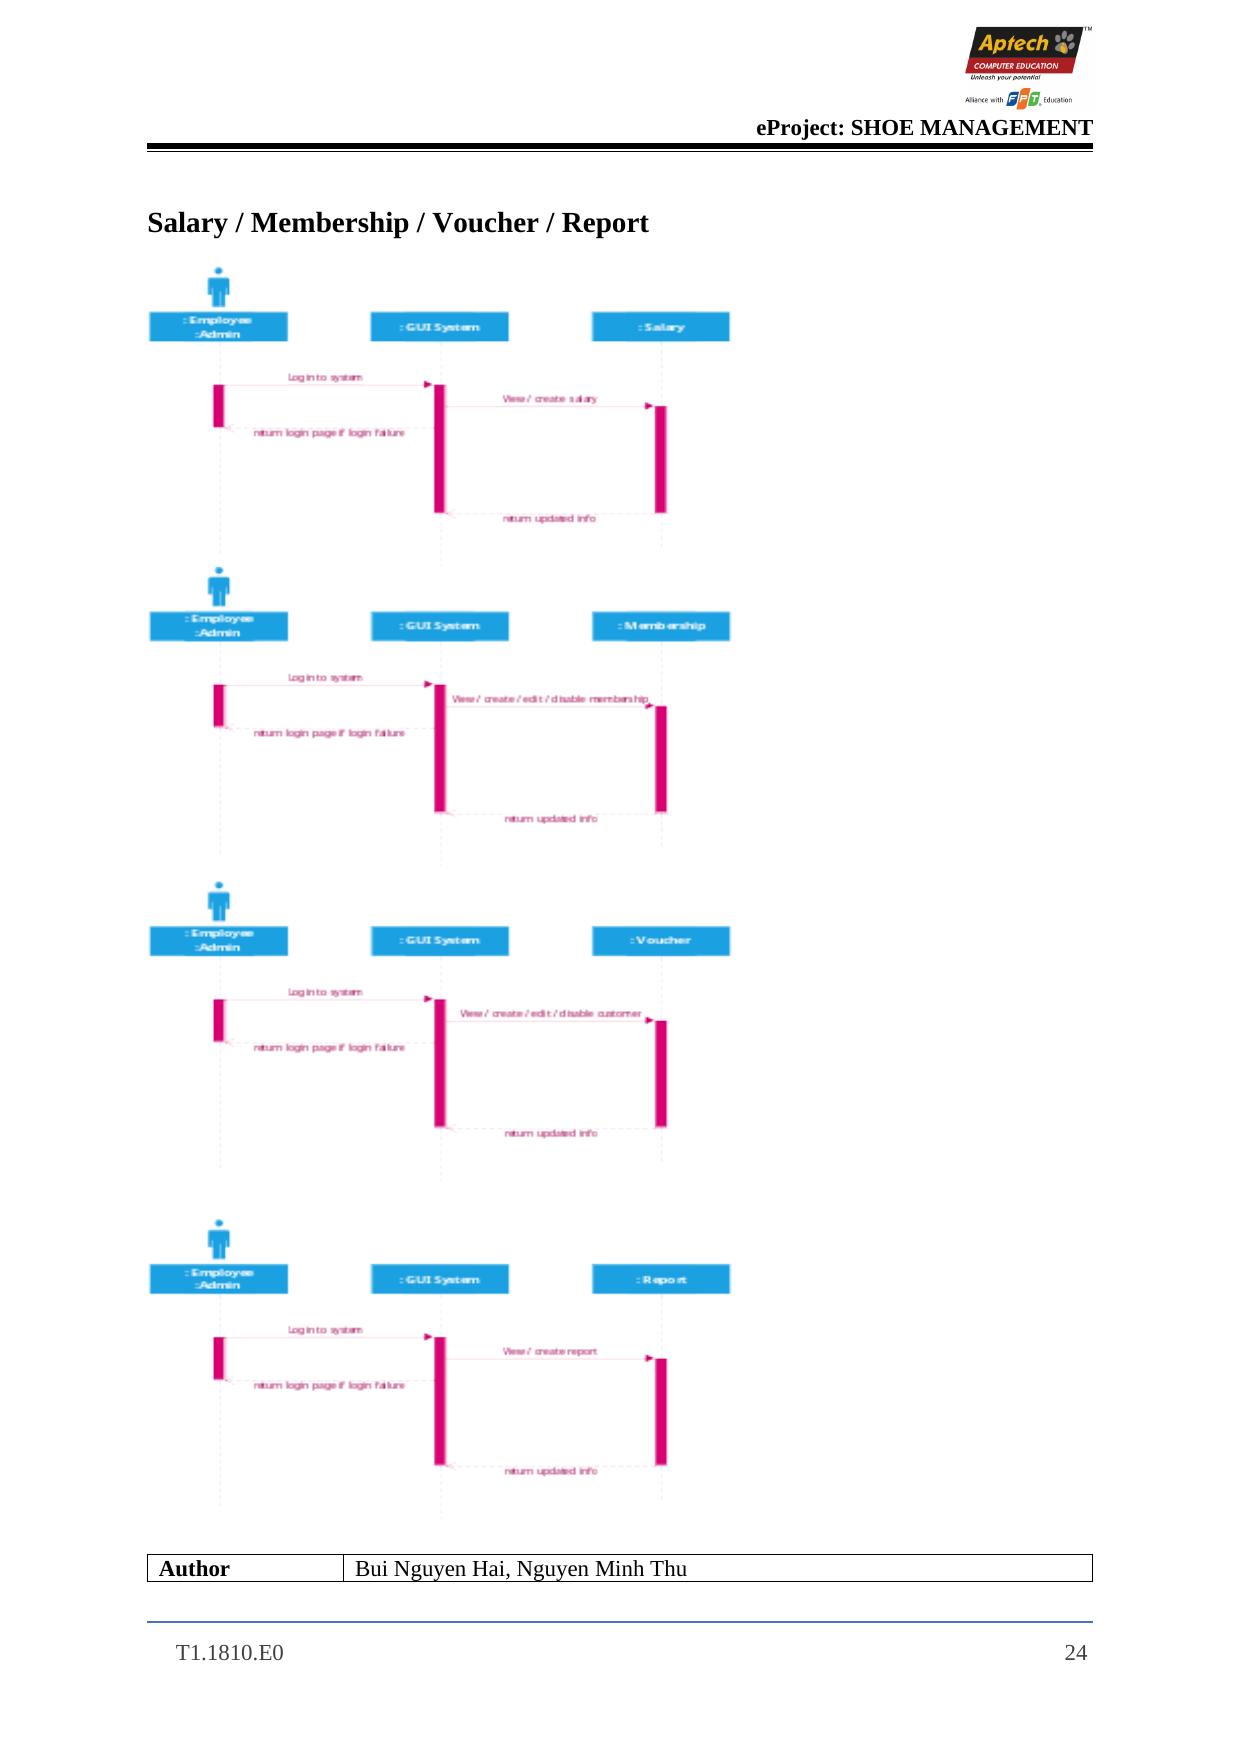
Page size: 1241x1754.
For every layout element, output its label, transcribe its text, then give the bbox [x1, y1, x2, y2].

picture [963, 24, 1094, 112]
table_header Author [148, 1555, 343, 1581]
subtitle Salary / Membership / Voucher / Report [147, 205, 1093, 238]
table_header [344, 1555, 1092, 1581]
